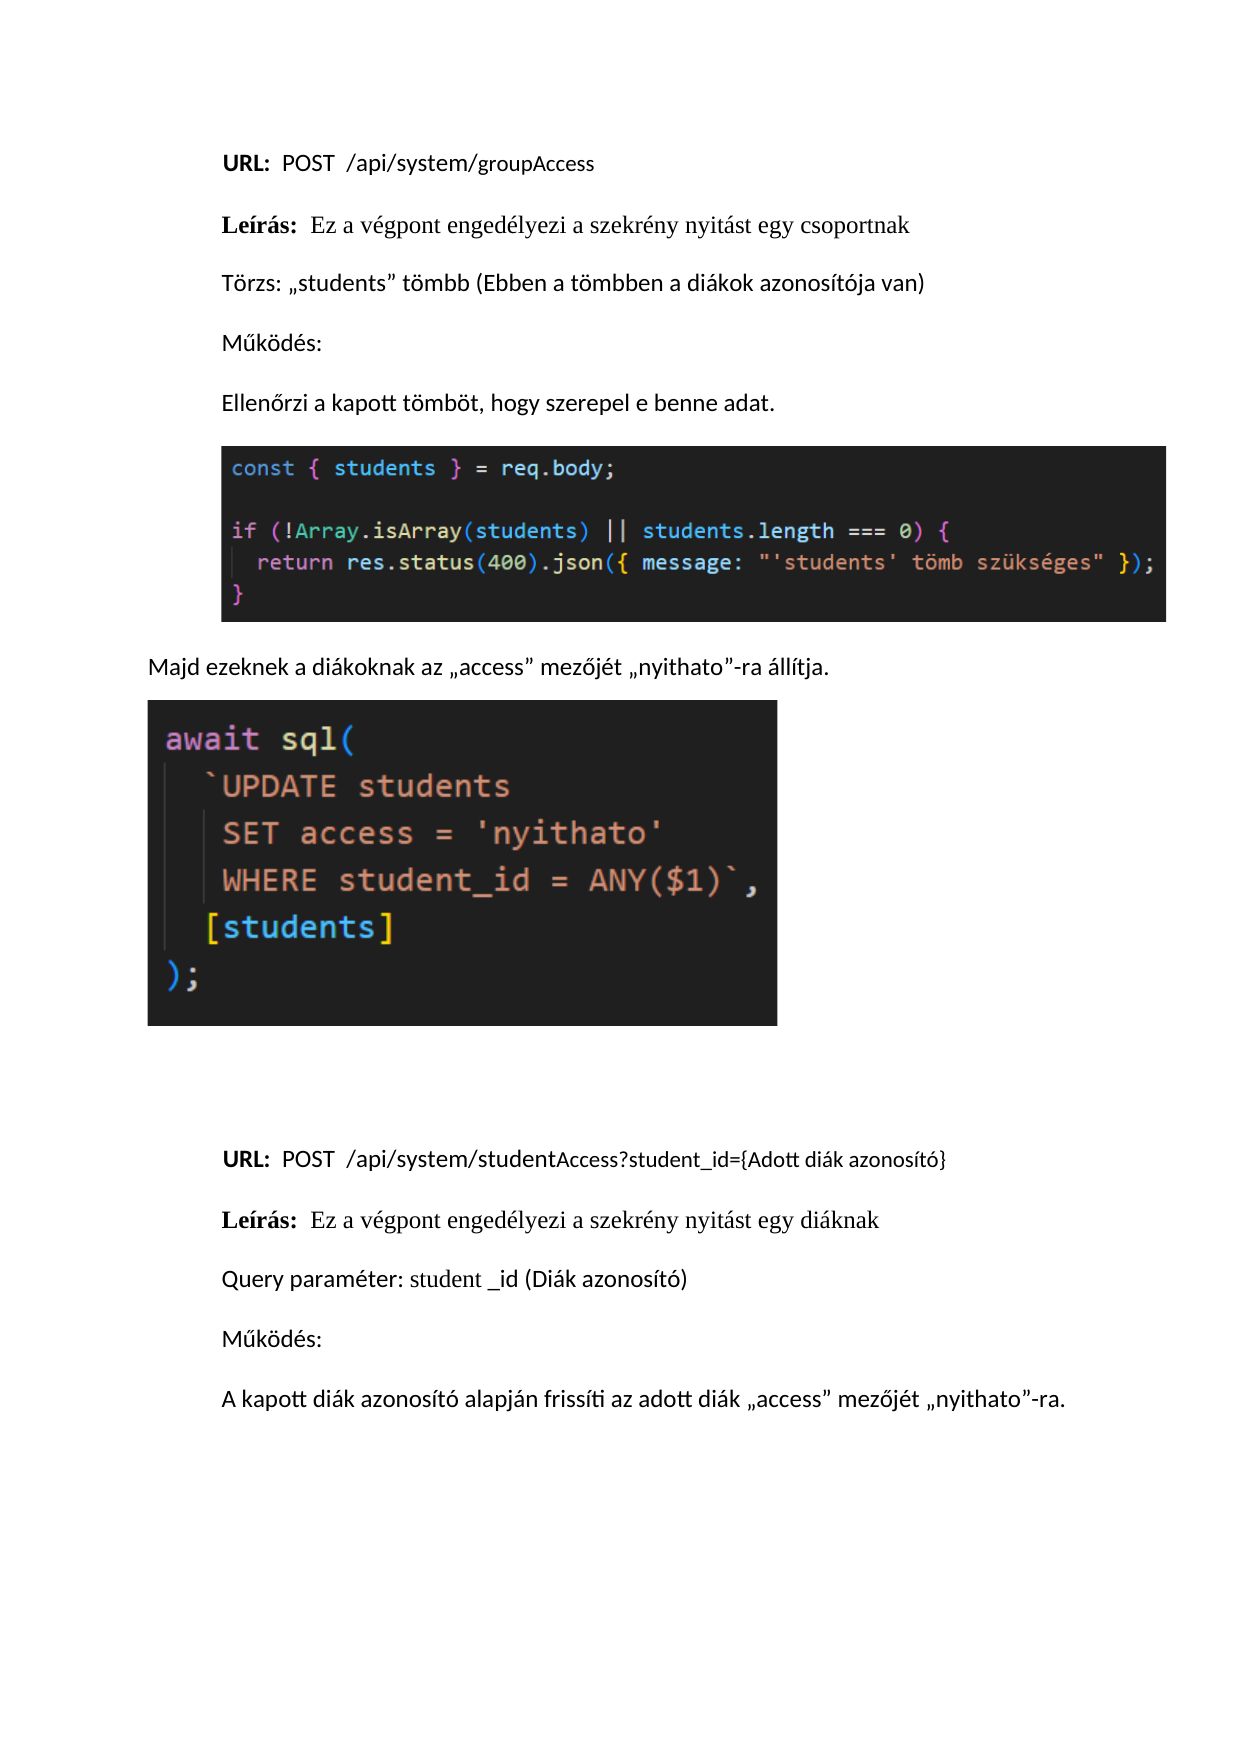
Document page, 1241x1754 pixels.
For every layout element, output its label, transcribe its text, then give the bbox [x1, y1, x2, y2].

text Működés: [148, 1323, 1093, 1354]
text A kapott diák azonosító alapján frissíti az adott diák „access” mezőjét „nyithato”-ra. [148, 1383, 1093, 1413]
list URL: POST /api/system/groupAccess [223, 148, 1093, 178]
picture [221, 446, 1167, 622]
text Ellenőrzi a kapott tömböt, hogy szerepel e benne adat. [148, 387, 1093, 417]
text Leírás: Ez a végpont engedélyezi a szekrény nyitást egy diáknak [148, 1206, 1093, 1234]
text Működés: [148, 327, 1093, 358]
text Leírás: Ez a végpont engedélyezi a szekrény nyitást egy csoportnak [148, 210, 1093, 238]
picture [147, 700, 778, 1026]
list URL: POST /api/system/studentAccess?student_id={Adott diák azonosító} [223, 1143, 1093, 1174]
text Query paraméter: student _id (Diák azonosító) [148, 1263, 1093, 1294]
text Törzs: „students” tömbb (Ebben a tömbben a diákok azonosítója van) [148, 268, 1093, 298]
text Majd ezeknek a diákoknak az „access” mezőjét „nyithato”-ra állítja. [148, 651, 1093, 681]
